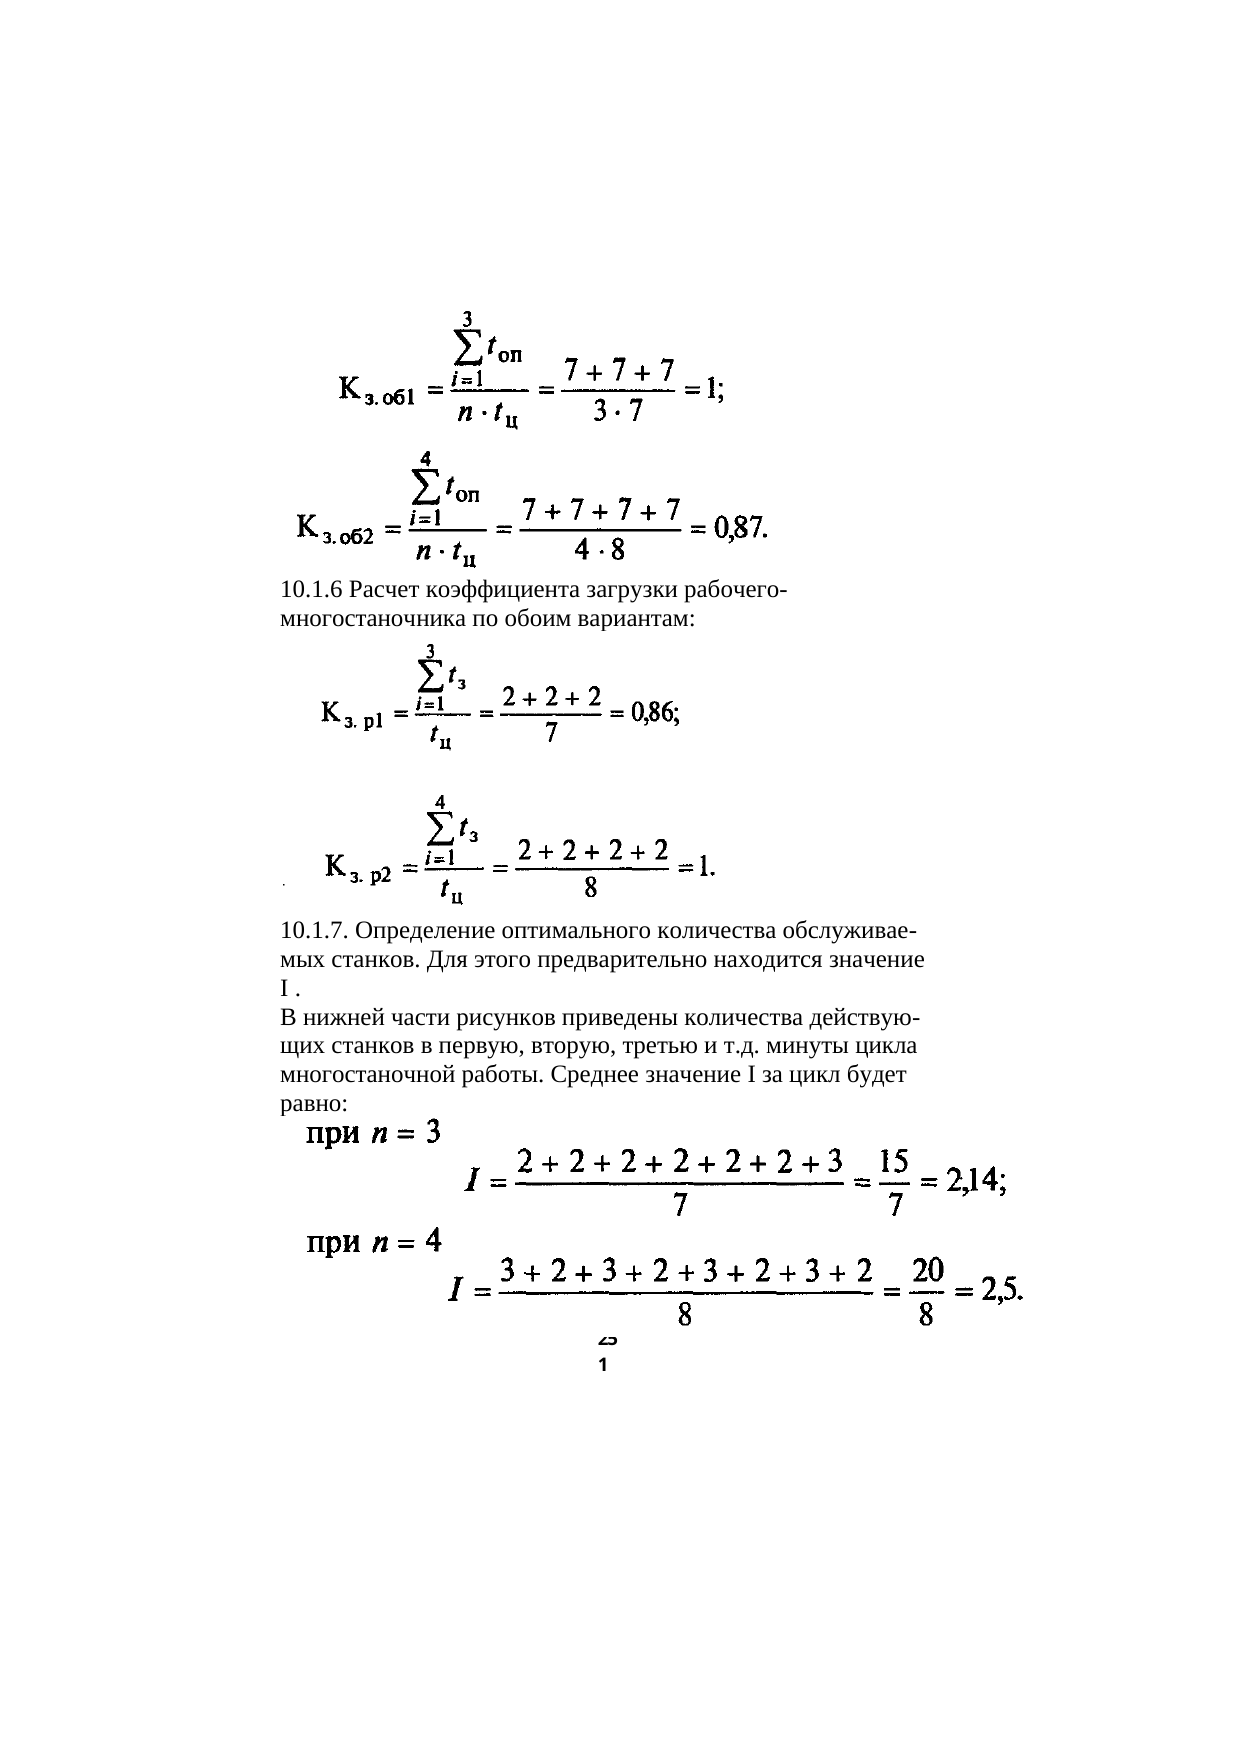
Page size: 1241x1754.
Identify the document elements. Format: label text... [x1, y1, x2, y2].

picture [280, 1116, 1092, 1337]
text В нижней части рисунков приведены количества действующих станков в первую, вторую, третью и т.д. минуты цикла многостаночной работы. Среднее значение I за цикл будет равно: [280, 1002, 932, 1116]
text 10.1.7. Определение оптимального количества обслуживаемых станков. Для этого предварительно находится значение I . [280, 915, 932, 1002]
picture [280, 305, 823, 574]
picture [280, 631, 765, 916]
text 10.1.6 Расчет коэффициента загрузки рабочего-многостаночника по обоим вариантам: [280, 574, 932, 632]
